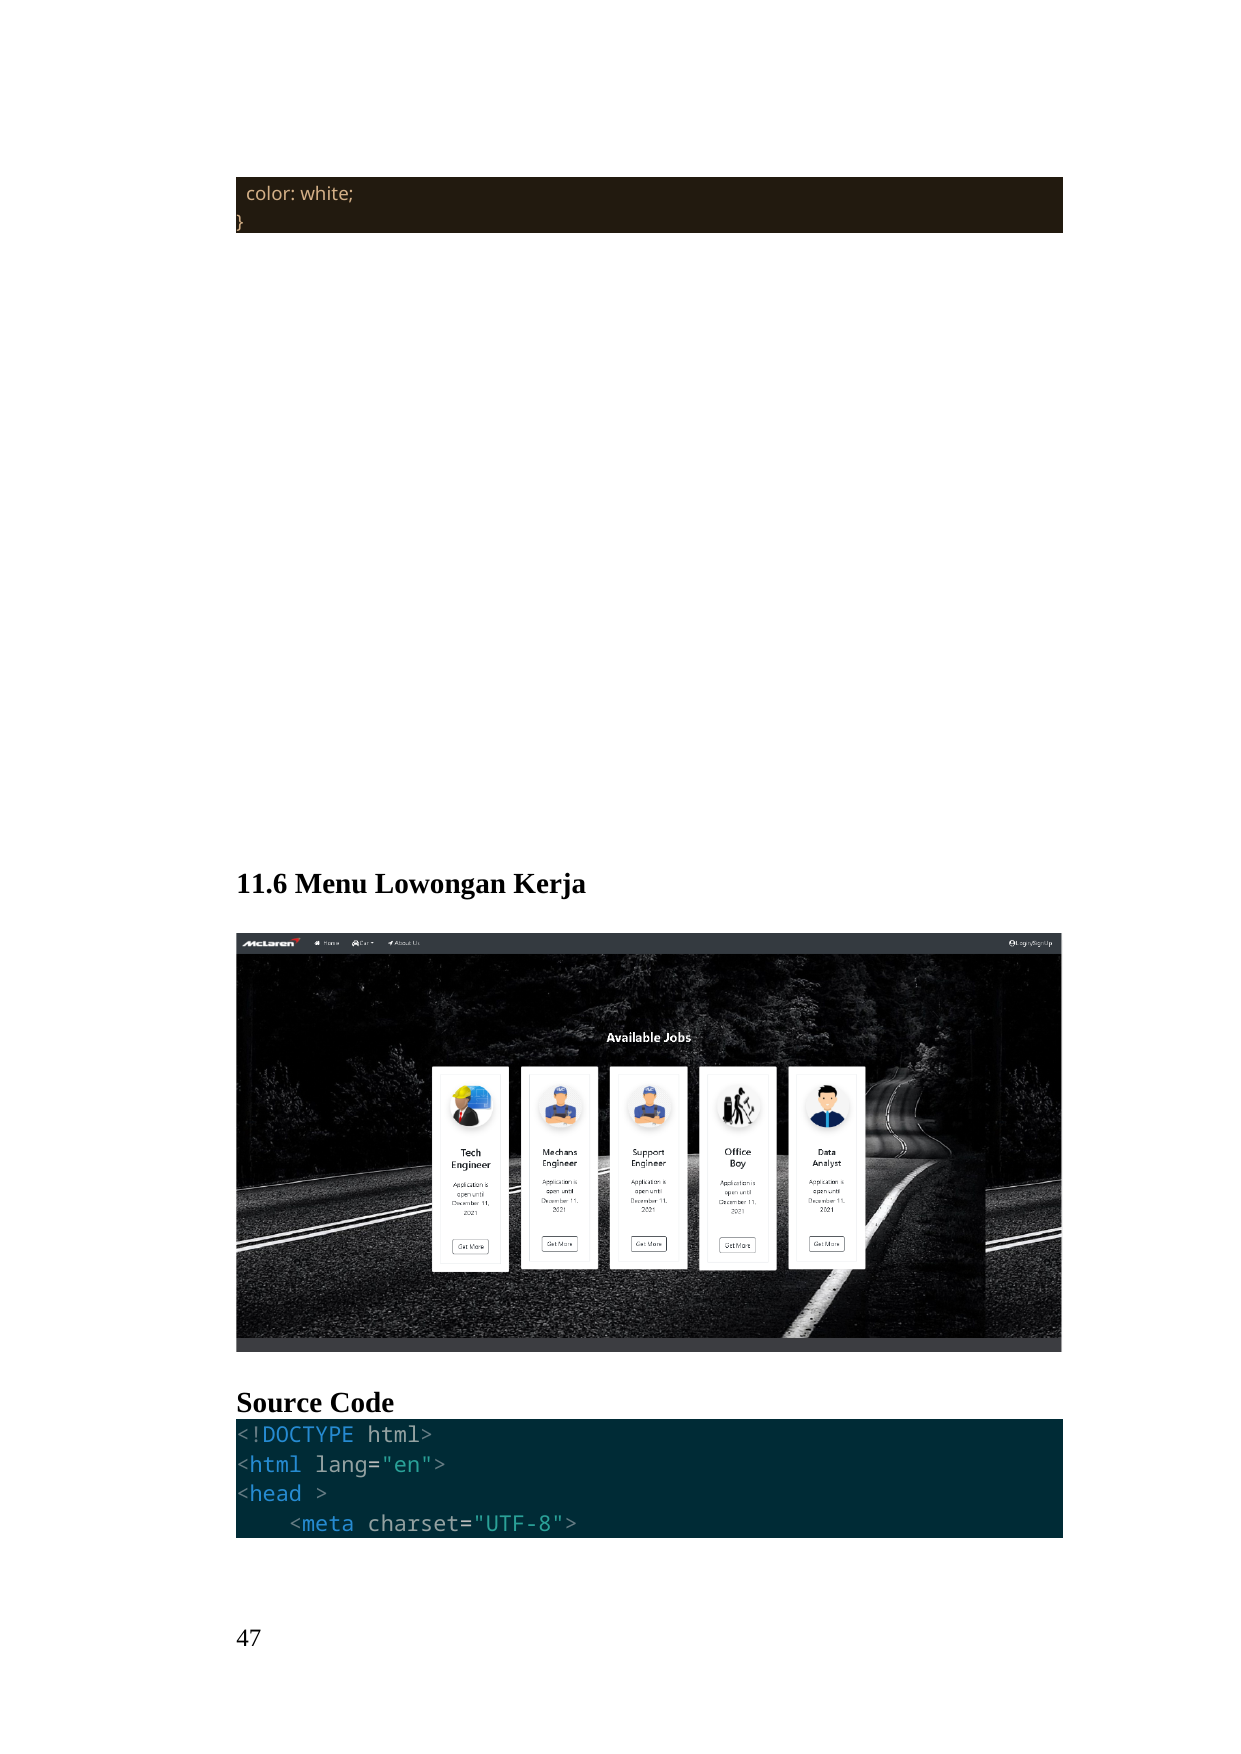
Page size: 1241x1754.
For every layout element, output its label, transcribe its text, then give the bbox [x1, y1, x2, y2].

text } [236, 205, 1063, 233]
text <html lang="en"> [236, 1449, 1063, 1478]
text <meta charset="UTF-8"> [236, 1508, 1063, 1538]
picture [236, 933, 1063, 1352]
text 11.6 Menu Lowongan Kerja [236, 866, 1063, 899]
text Source Code [236, 1385, 1063, 1419]
text <head > [236, 1478, 1063, 1508]
text <!DOCTYPE html> [236, 1419, 1063, 1449]
text color: white; [236, 177, 1063, 205]
